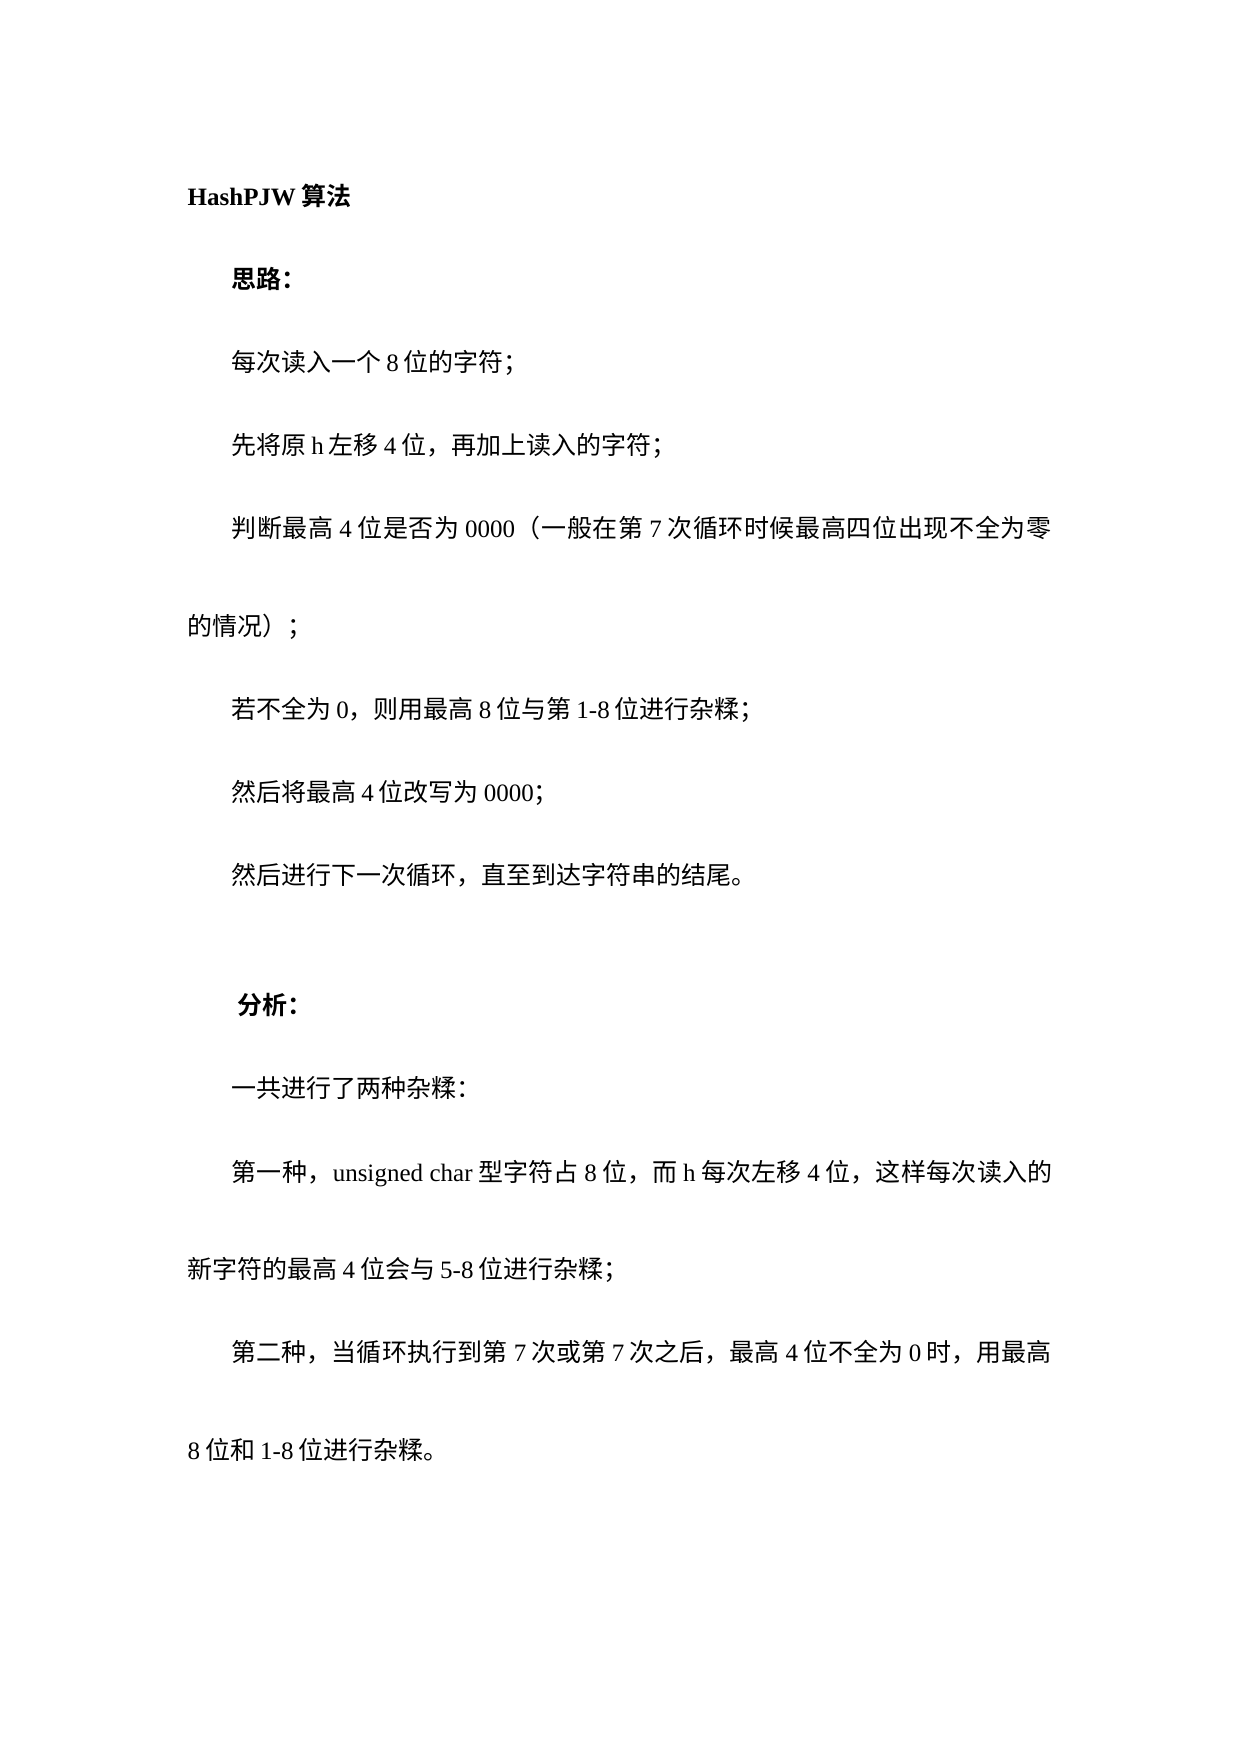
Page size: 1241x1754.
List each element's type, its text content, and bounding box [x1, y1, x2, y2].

text 每次读入一个8位的字符； [187, 328, 1053, 393]
text 思路： [187, 245, 1053, 310]
text 判断最高4位是否为0000（一般在第7次循环时候最高四位出现不全为零的情况）； [187, 494, 1053, 657]
text 分析： [187, 971, 1053, 1036]
subtitle HashPJW算法 [187, 162, 1053, 227]
text 一共进行了两种杂糅： [187, 1054, 1053, 1119]
text 第二种，当循环执行到第7次或第7次之后，最高4位不全为0时，用最高8位和1-8位进行杂糅。 [187, 1318, 1053, 1481]
text 第一种，unsigned char型字符占8位，而h每次左移4位，这样每次读入的新字符的最高4位会与5-8位进行杂糅； [187, 1138, 1053, 1300]
text 若不全为0，则用最高8位与第1-8位进行杂糅； [187, 675, 1053, 740]
text 然后进行下一次循环，直至到达字符串的结尾。 [187, 841, 1053, 906]
text 然后将最高4位改写为0000； [187, 758, 1053, 823]
text 先将原h左移4位，再加上读入的字符； [187, 411, 1053, 476]
